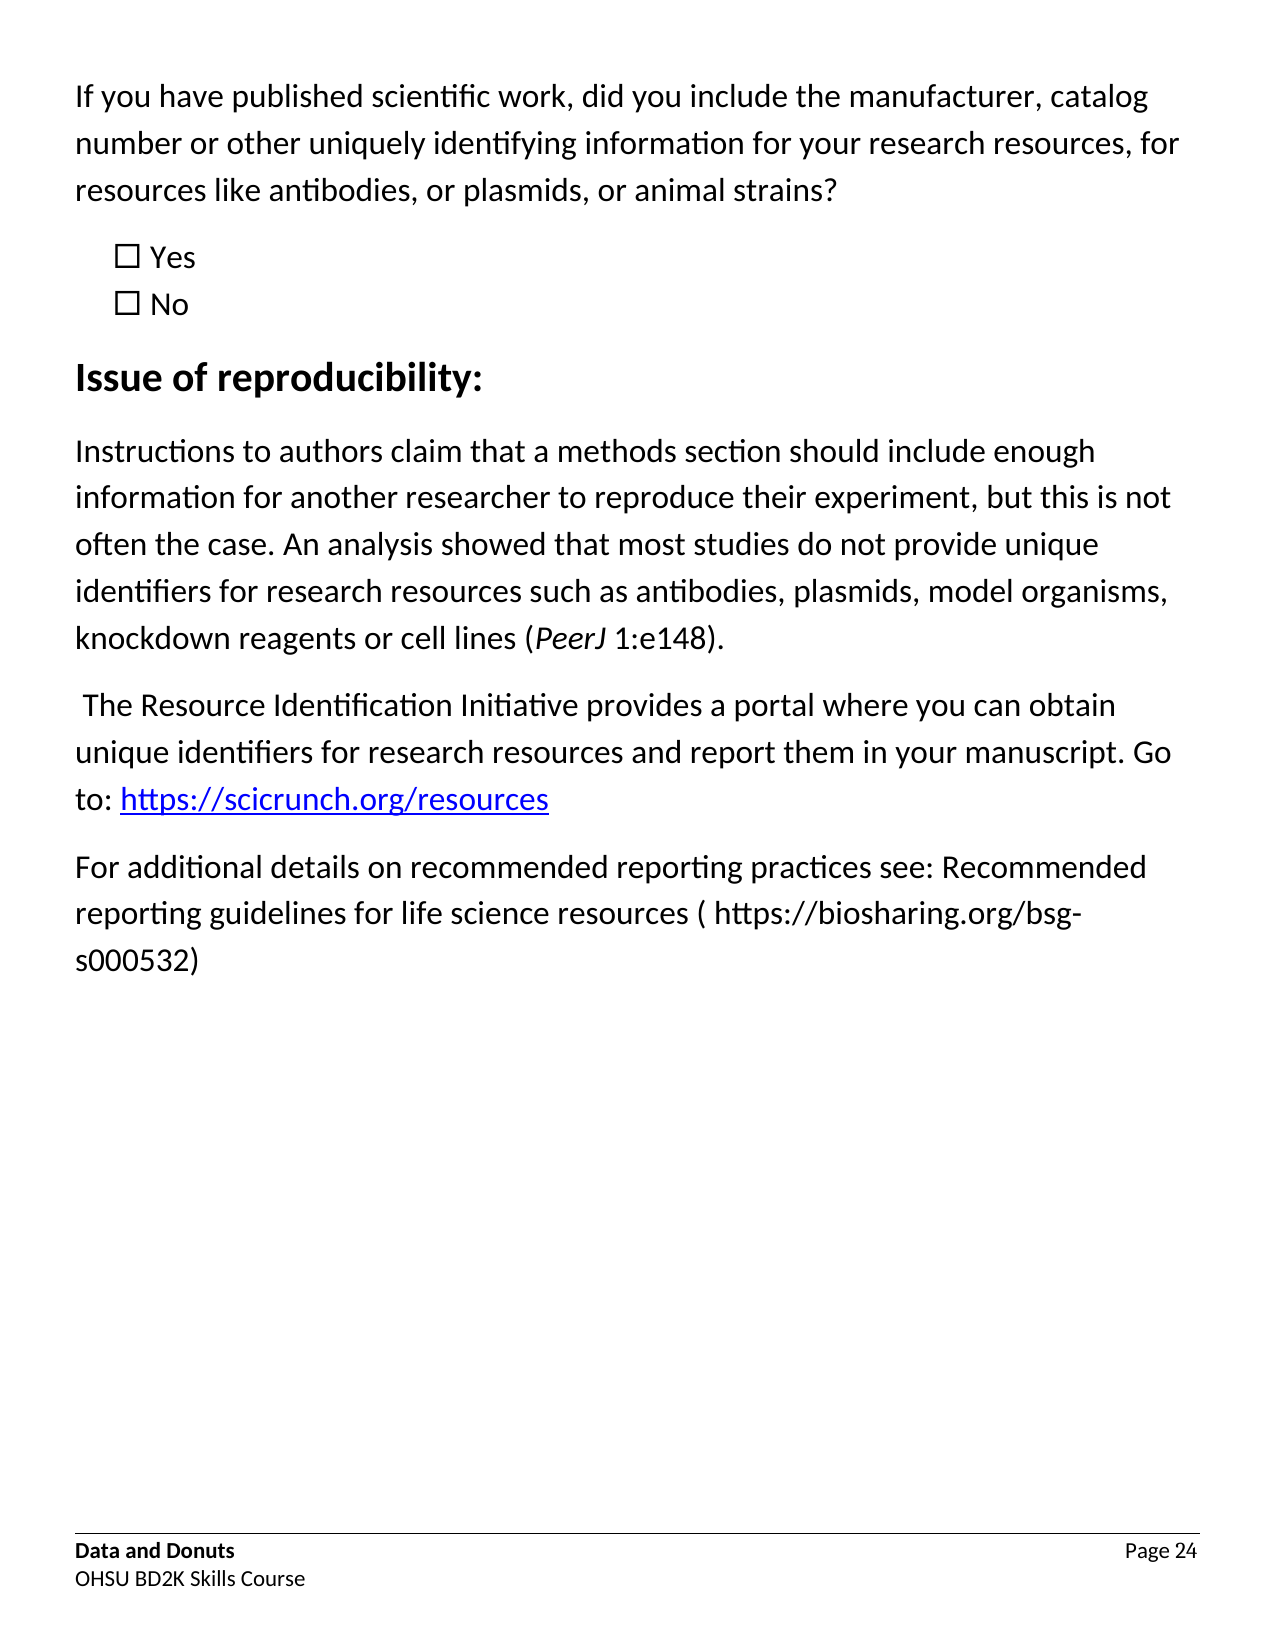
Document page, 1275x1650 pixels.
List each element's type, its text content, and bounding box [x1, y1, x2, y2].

list Yes [112, 236, 1200, 277]
text If you have published scientific work, did you include the manufacturer, catalog number or other uniquely identifying information for your research resources, for resources like antibodies, or plasmids, or animal strains? [75, 75, 1200, 209]
text For additional details on recommended reporting practices see: Recommended reporting guidelines for life science resources ( https://biosharing.org/bsg-s000532) [75, 846, 1200, 980]
list No [112, 283, 1200, 324]
text Issue of reproducibility: [75, 351, 1200, 401]
text The Resource Identification Initiative provides a portal where you can obtain unique identifiers for research resources and report them in your manuscript. Go to: https://scicrunch.org/resources [75, 684, 1200, 819]
text Instructions to authors claim that a methods section should include enough information for another researcher to reproduce their experiment, but this is not often the case. An analysis showed that most studies do not provide unique identifiers for research resources such as antibodies, plasmids, model organisms, knockdown reagents or cell lines (PeerJ 1:e148). [75, 430, 1200, 658]
